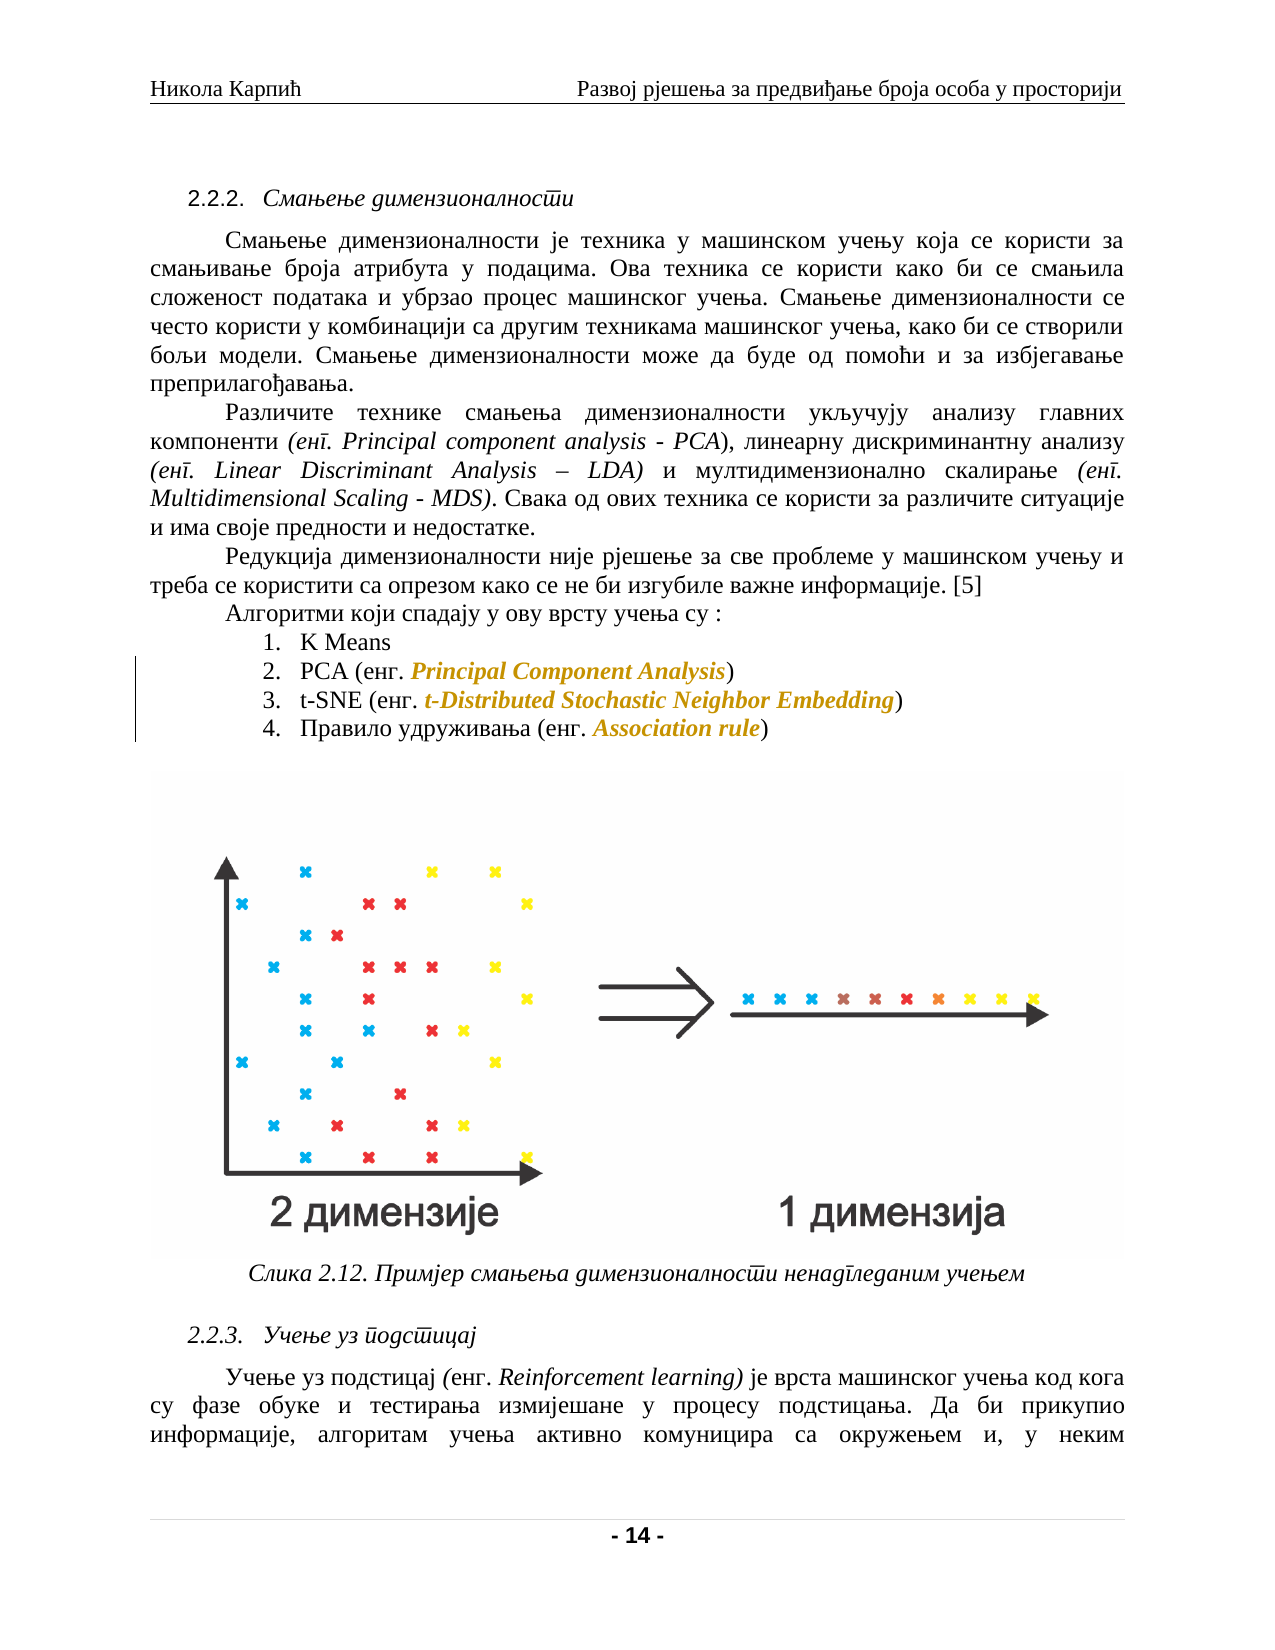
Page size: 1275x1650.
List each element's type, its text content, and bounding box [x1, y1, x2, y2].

list K Means [262, 627, 1125, 656]
text Алгоритми који спадају у ову врсту учења су : [150, 598, 1125, 627]
text Слика 2.12. Примјер смањења димензионалности ненадгледаним учењем [150, 1259, 1125, 1287]
text Смањење димензионалности је техника у машинском учењу која се користи за смањивање броја атрибута у подацима. Ова техника се користи како би се смањила сложеност података и убрзао процес машинског учења. Смањење димензионалности се често користи у комбинацији са другим техникама машинског учења, како би се створили бољи модели. Смањење димензионалности може да буде од помоћи и за избјегавање преприлагођавања. [150, 225, 1125, 397]
picture [150, 771, 1125, 1259]
text Различите технике смањења димензионалности укључују анализу главних компоненти (енг. Principal component analysis - PCA), линеарну дискриминантну анализу (енг. Linear Discriminant Analysis – LDA) и мултидимензионално скалирање (енг. Multidimensional Scaling - MDS). Свака од ових техника се користи за различите ситуације и има своје предности и недостатке. [150, 397, 1125, 541]
subtitle Учење уз подстицај [187, 1321, 1125, 1349]
list t-SNE (енг. t-Distributed Stochastic Neighbor Embedding) [262, 685, 1125, 713]
text Редукција димензионалности није рјешење за све проблеме у машинском учењу и треба се користити са опрезом како се не би изгубиле важне информације. [150, 541, 1125, 598]
list PCA (енг. Principal Component Analysis) [262, 656, 1125, 685]
subtitle Смањење димензионалности [187, 183, 1125, 212]
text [150, 1362, 1125, 1448]
list Правило удруживања (енг. Association rule) [262, 713, 1125, 742]
